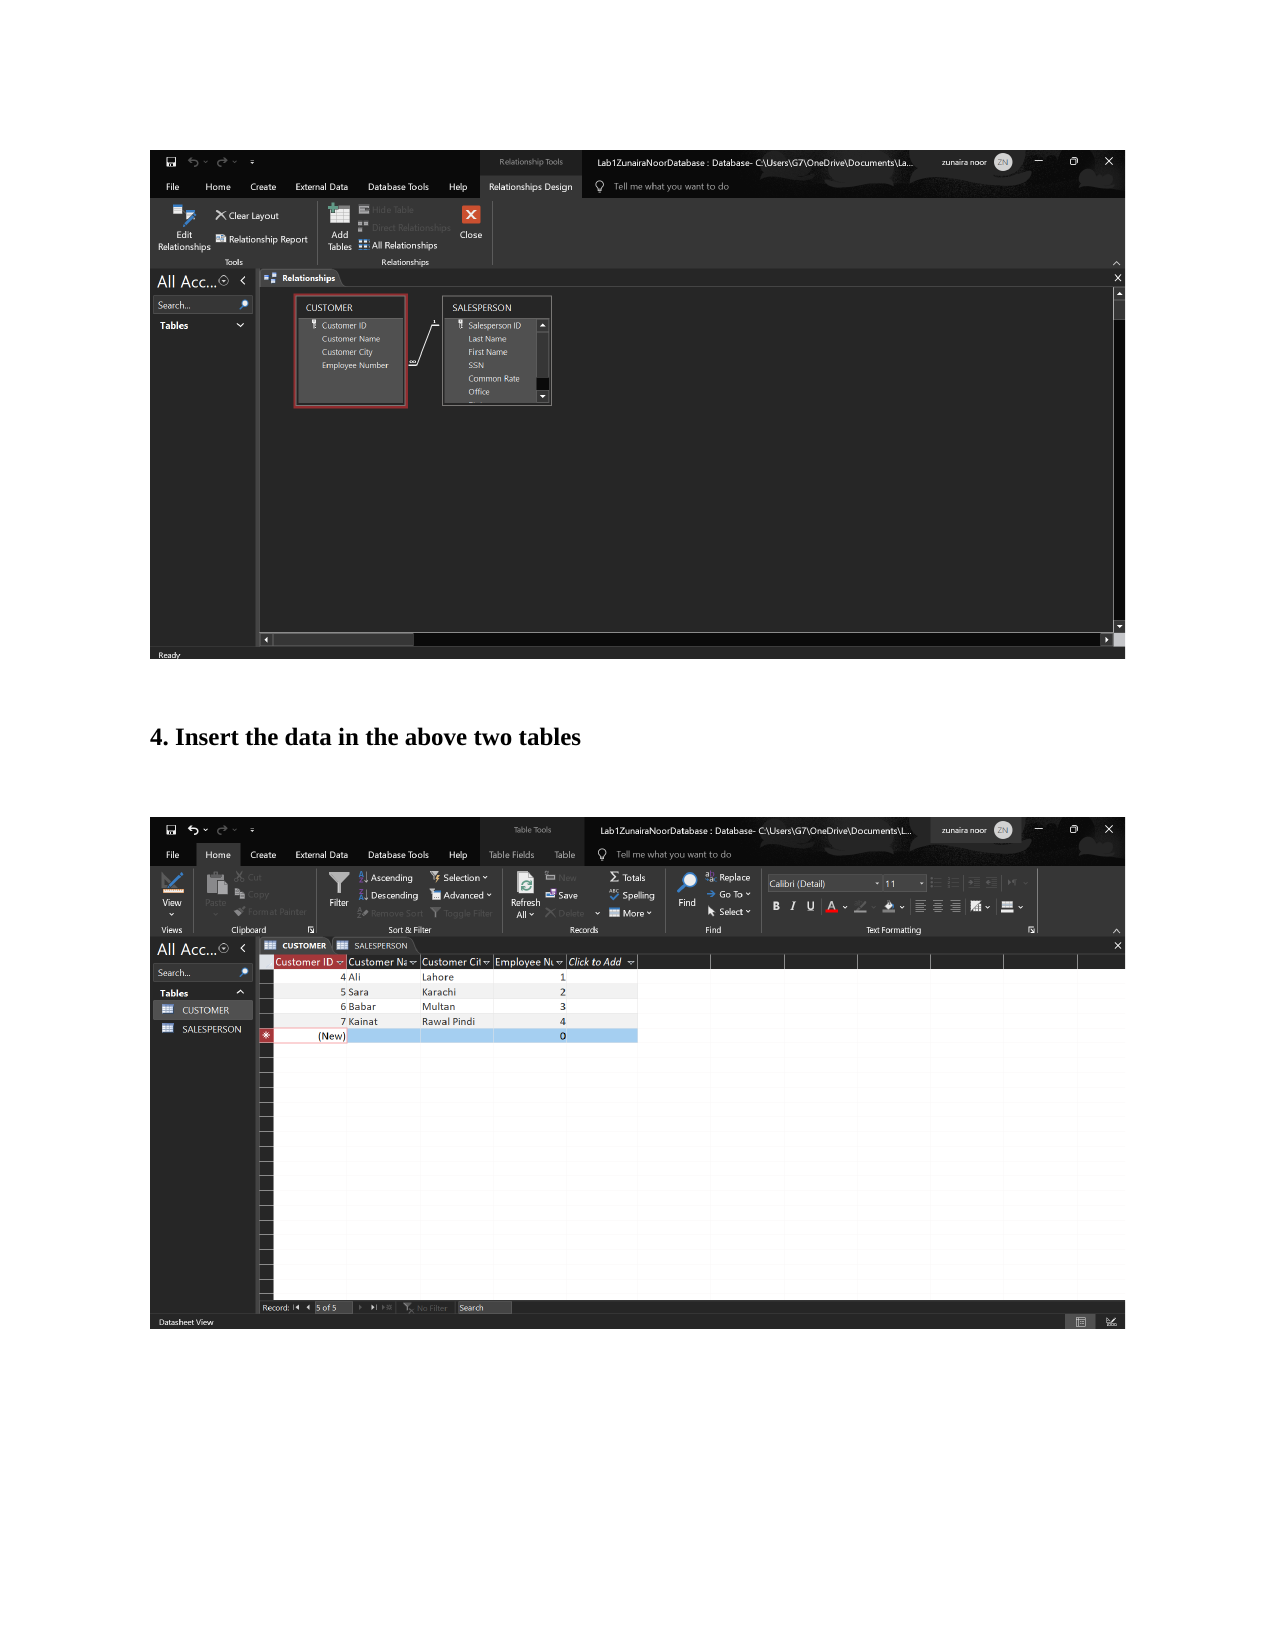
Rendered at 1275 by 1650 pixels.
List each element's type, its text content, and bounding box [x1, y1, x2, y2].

picture [150, 817, 1125, 1329]
text 4. Insert the data in the above two tables [150, 722, 1125, 751]
picture [150, 150, 1125, 659]
